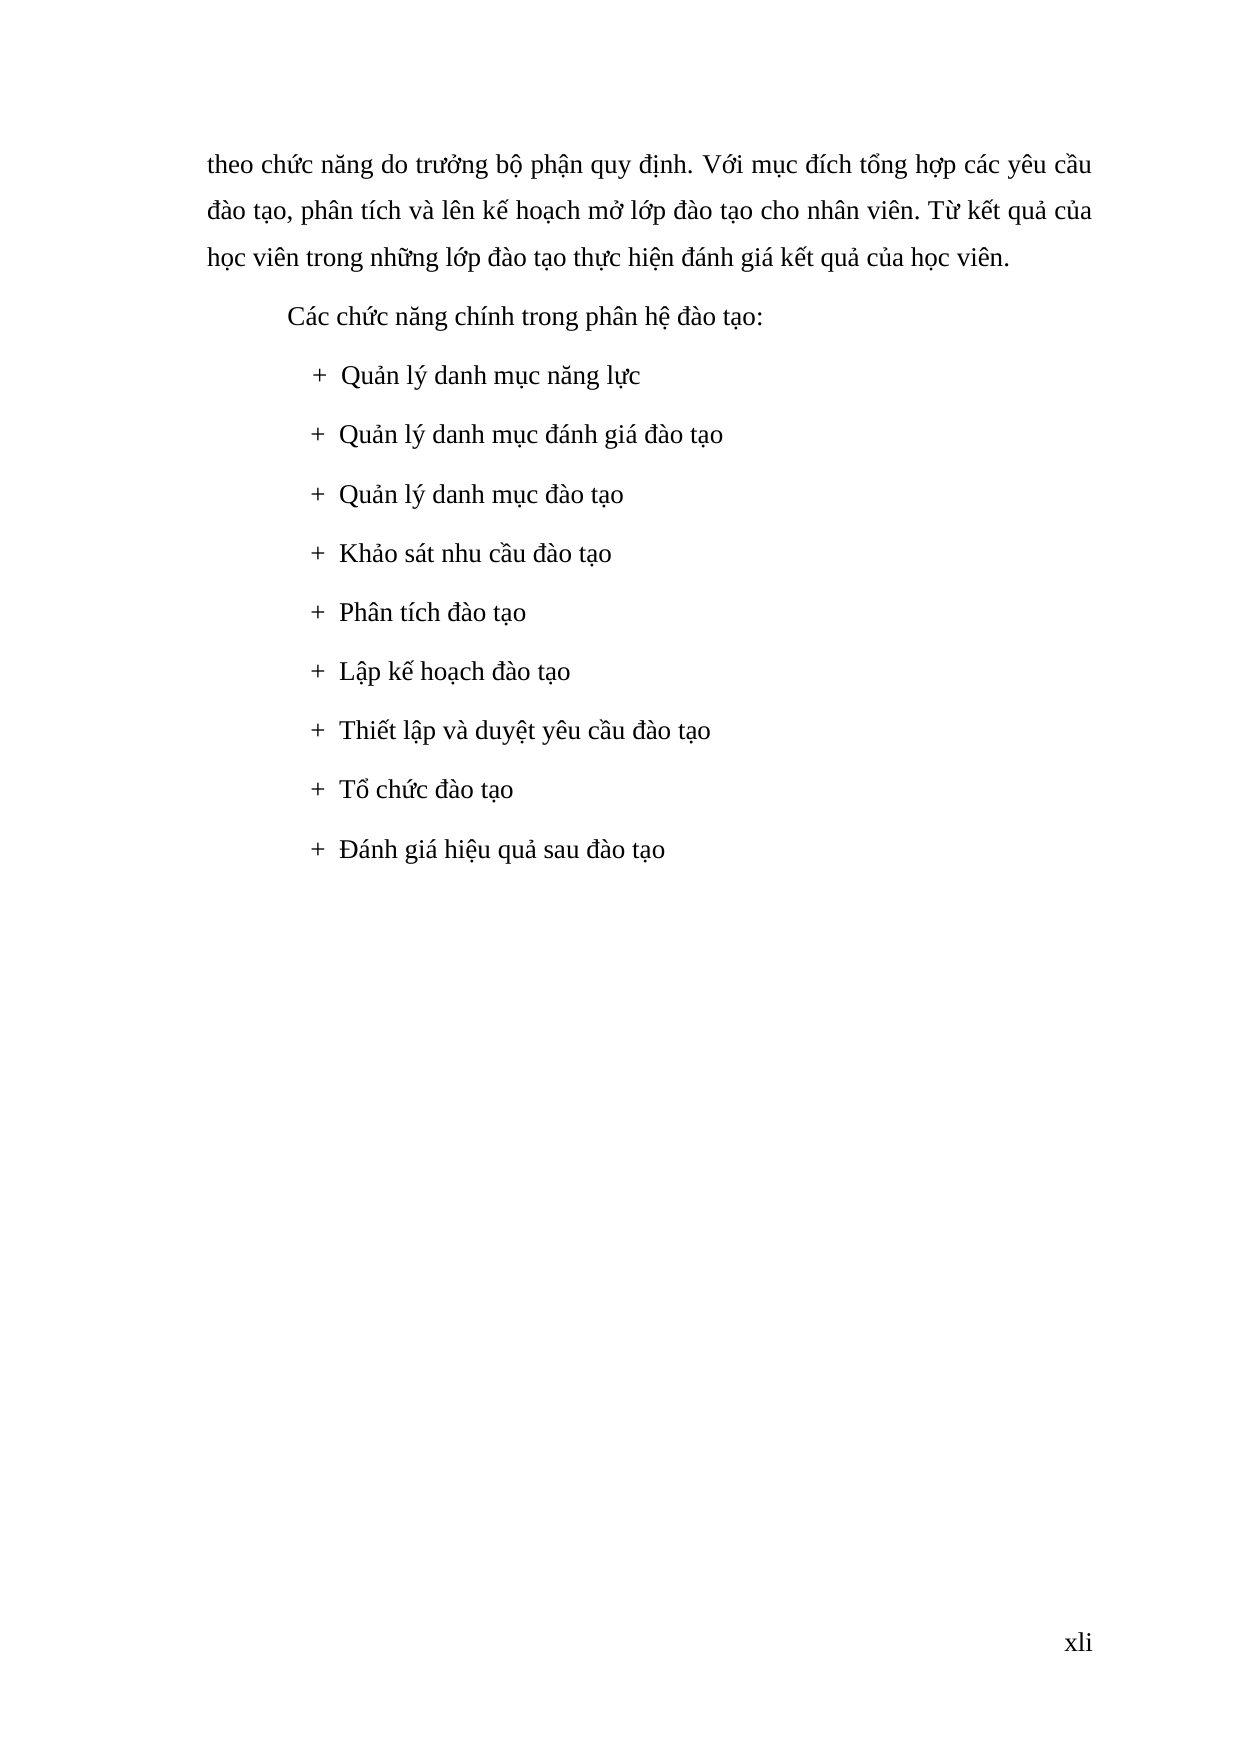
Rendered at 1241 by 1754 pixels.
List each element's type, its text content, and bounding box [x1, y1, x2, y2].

text + Khảo sát nhu cầu đào tạo [295, 537, 1092, 568]
text + Lập kế hoạch đào tạo [295, 655, 1092, 686]
text Các chức năng chính trong phân hệ đào tạo: [236, 300, 1092, 331]
text + Quản lý danh mục đánh giá đào tạo [295, 418, 1092, 450]
text + Đánh giá hiệu quả sau đào tạo [295, 833, 1092, 864]
text + Tổ chức đào tạo [295, 773, 1092, 805]
text + Quản lý danh mục đào tạo [295, 478, 1092, 509]
text + Phân tích đào tạo [295, 596, 1092, 627]
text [207, 148, 1092, 272]
text + Thiết lập và duyệt yêu cầu đào tạo [295, 714, 1092, 746]
text + Quản lý danh mục năng lực [236, 359, 1092, 391]
